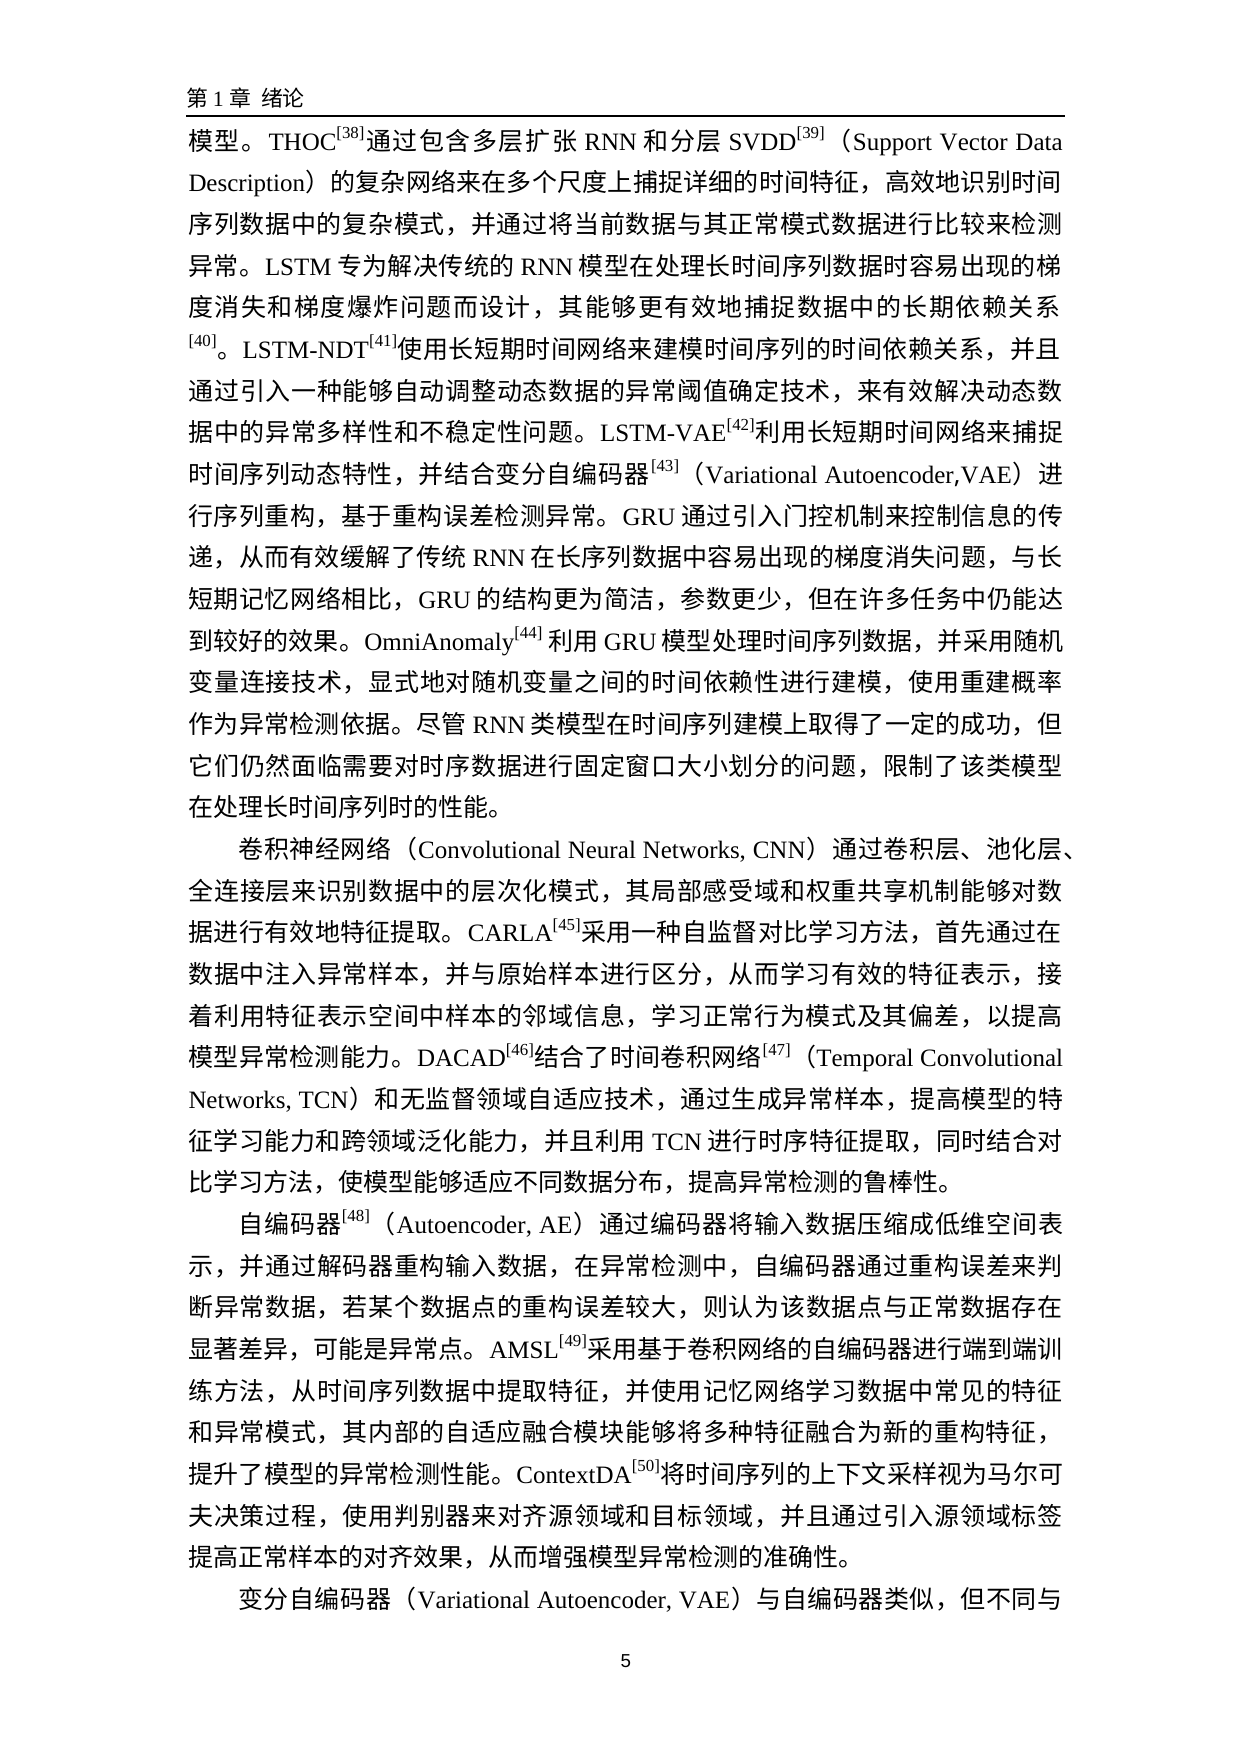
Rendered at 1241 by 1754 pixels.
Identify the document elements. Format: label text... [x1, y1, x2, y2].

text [188, 117, 1063, 825]
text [188, 1575, 1063, 1617]
text 自编码器[48]（Autoencoder, AE）通过编码器将输入数据压缩成低维空间表示，并通过解码器重构输入数据，在异常检测中，自编码器通过重构误差来判断异常数据，若某个数据点的重构误差较大，则认为该数据点与正常数据存在显著差异，可能是异常点。AMSL[49]采用基于卷积网络的自编码器进行端到端训练方法，从时间序列数据中提取特征，并使用记忆网络学习数据中常见的特征和异常模式，其内部的自适应融合模块能够将多种特征融合为新的重构特征，提升了模型的异常检测性能。ContextDA[50]将时间序列的上下文采样视为马尔可夫决策过程，使用判别器来对齐源领域和目标领域，并且通过引入源领域标签提高正常样本的对齐效果，从而增强模型异常检测的准确性。 [188, 1200, 1063, 1575]
text 卷积神经网络（Convolutional Neural Networks, CNN）通过卷积层、池化层、全连接层来识别数据中的层次化模式，其局部感受域和权重共享机制能够对数据进行有效地特征提取。CARLA[45]采用一种自监督对比学习方法，首先通过在数据中注入异常样本，并与原始样本进行区分，从而学习有效的特征表示，接着利用特征表示空间中样本的邻域信息，学习正常行为模式及其偏差，以提高模型异常检测能力。DACAD[46]结合了时间卷积网络[47]（Temporal Convolutional Networks, TCN）和无监督领域自适应技术，通过生成异常样本，提高模型的特征学习能力和跨领域泛化能力，并且利用TCN进行时序特征提取，同时结合对比学习方法，使模型能够适应不同数据分布，提高异常检测的鲁棒性。 [188, 825, 1063, 1200]
